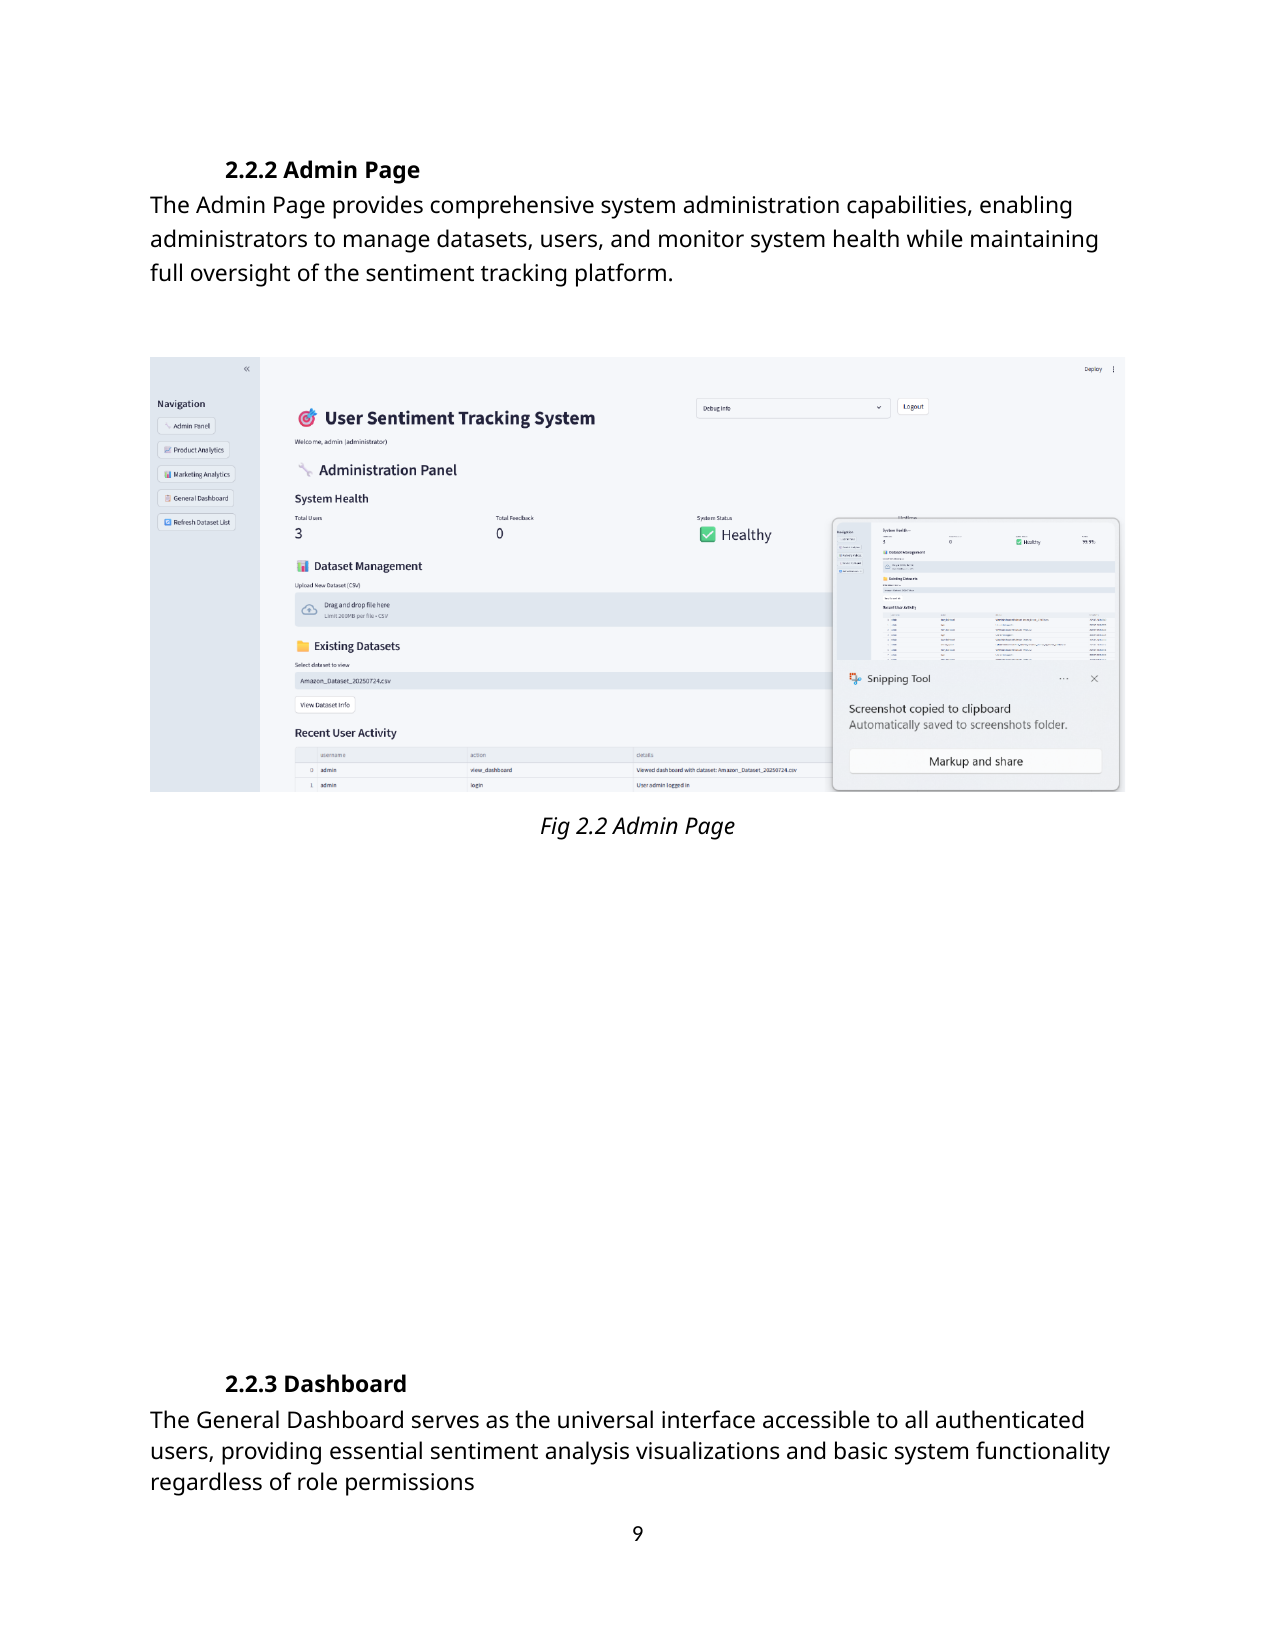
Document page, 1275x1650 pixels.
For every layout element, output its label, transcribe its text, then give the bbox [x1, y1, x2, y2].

subtitle 2.2.3 Dashboard [225, 1368, 1125, 1399]
text Fig 2.2 Admin Page [150, 810, 1125, 841]
subtitle 2.2.2 Admin Page [225, 153, 1125, 185]
text The Admin Page provides comprehensive system administration capabilities, enabling administrators to manage datasets, users, and monitor system health while maintaining full oversight of the sentiment tracking platform. [150, 189, 1125, 288]
picture [150, 357, 1125, 792]
text The General Dashboard serves as the universal interface accessible to all authenticated users, providing essential sentiment analysis visualizations and basic system functionality regardless of role permissions [150, 1404, 1125, 1497]
